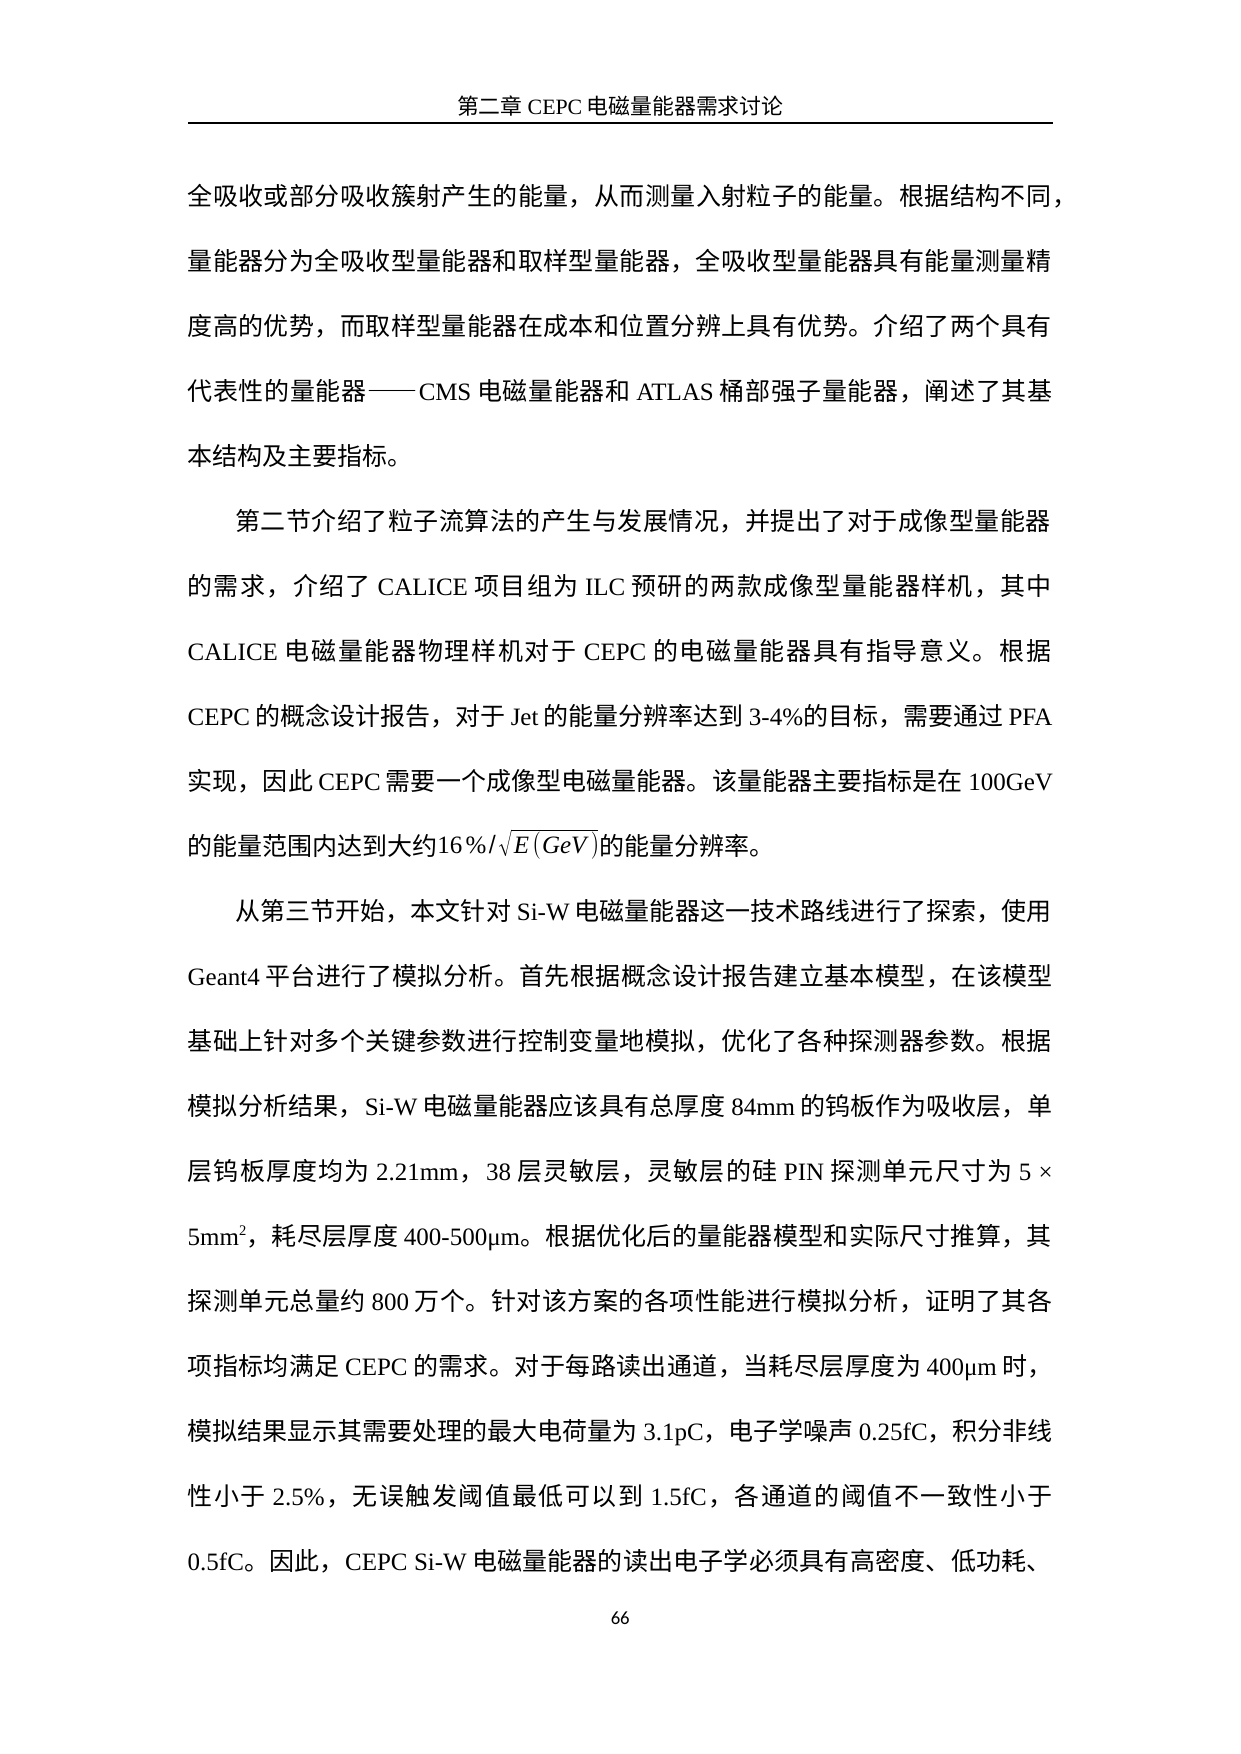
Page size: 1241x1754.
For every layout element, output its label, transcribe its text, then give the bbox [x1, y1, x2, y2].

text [187, 877, 1053, 1592]
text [187, 162, 1053, 487]
text 第二节介绍了粒子流算法的产生与发展情况，并提出了对于成像型量能器的需求，介绍了CALICE项目组为ILC预研的两款成像型量能器样机，其中CALICE电磁量能器物理样机对于CEPC的电磁量能器具有指导意义。根据CEPC的概念设计报告，对于Jet的能量分辨率达到3-4%的目标，需要通过PFA实现，因此CEPC需要一个成像型电磁量能器。该量能器主要指标是在100GeV的能量范围内达到大约的能量分辨率。 [187, 487, 1053, 877]
